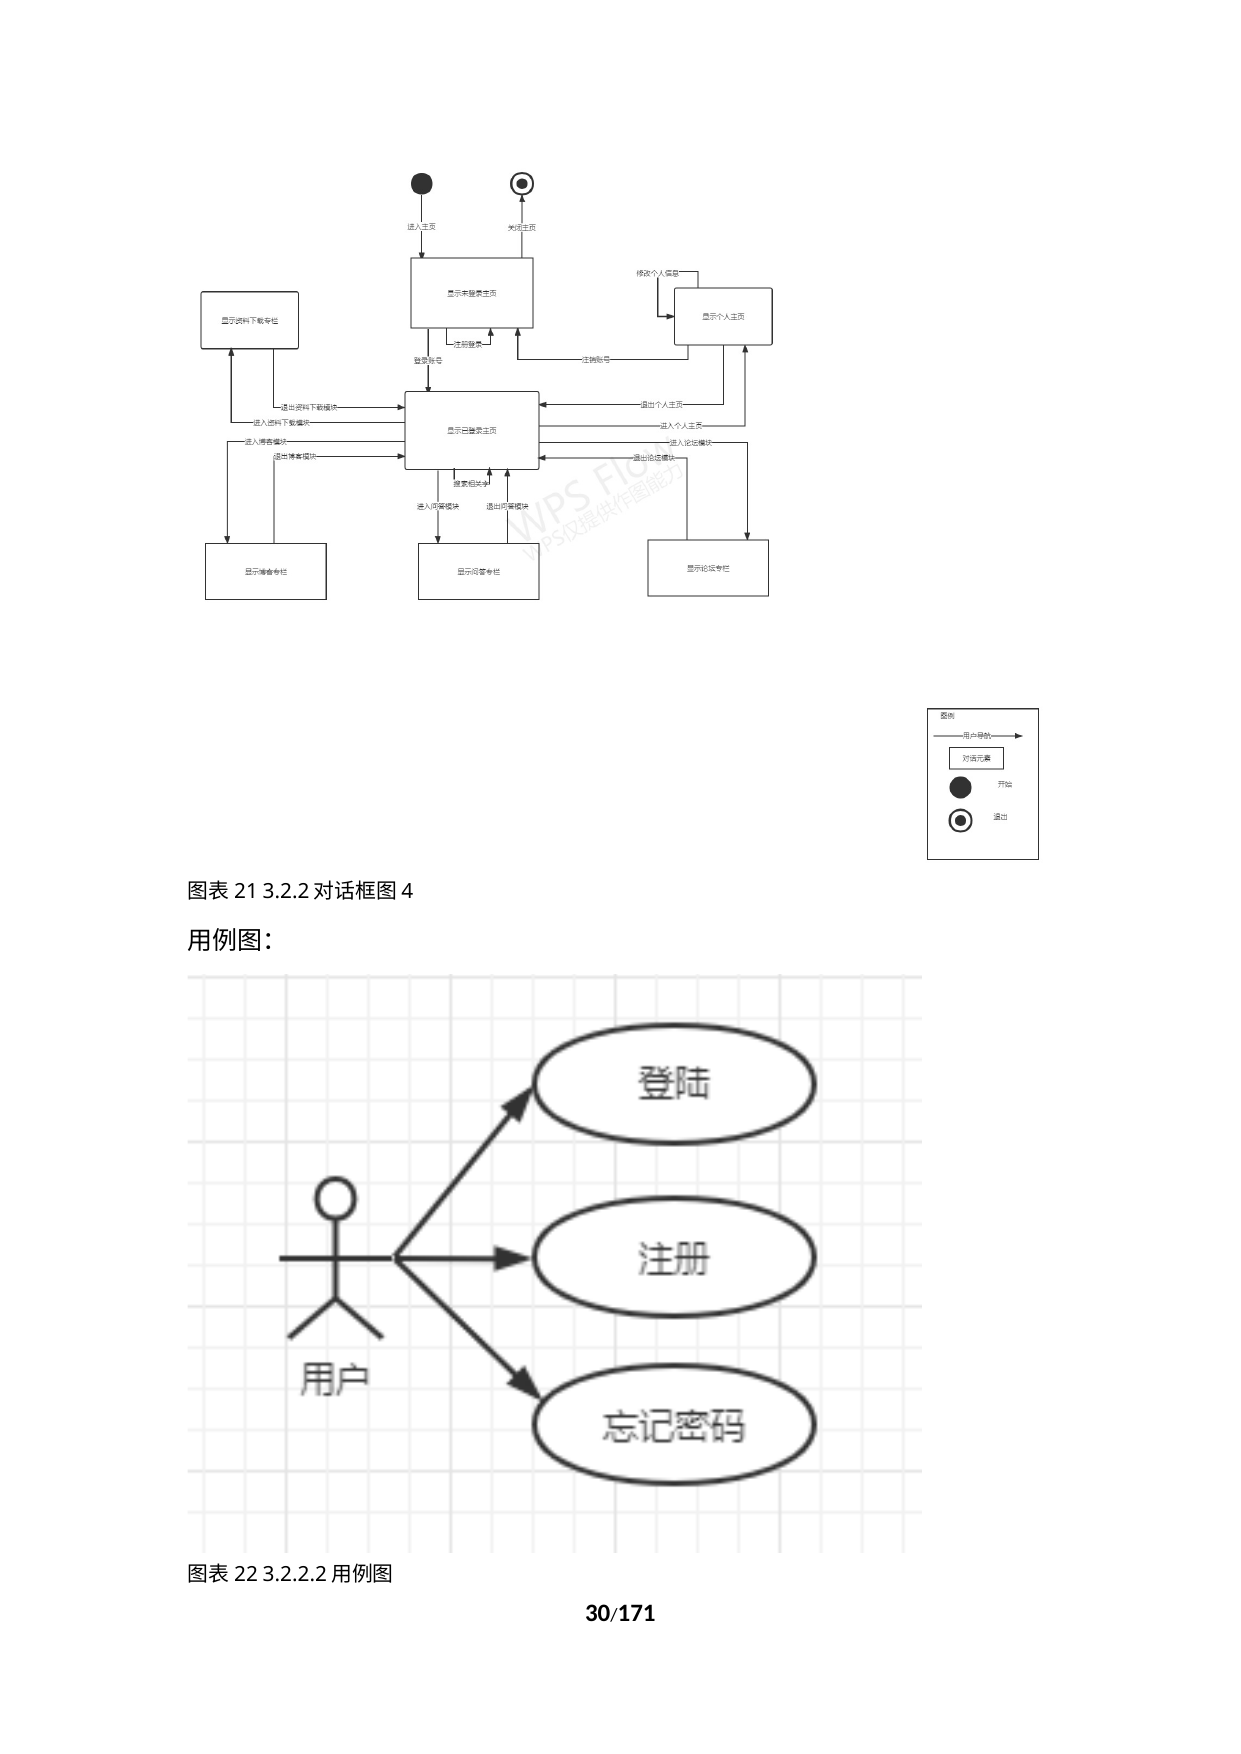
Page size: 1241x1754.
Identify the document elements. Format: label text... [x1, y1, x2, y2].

text 用例图： [187, 906, 1053, 971]
text 图表 22 3.2.2.2用例图 [187, 1556, 1053, 1588]
text 图表 21 3.2.2对话框图4 [187, 873, 1053, 906]
picture [187, 159, 1052, 873]
picture [187, 974, 922, 1553]
